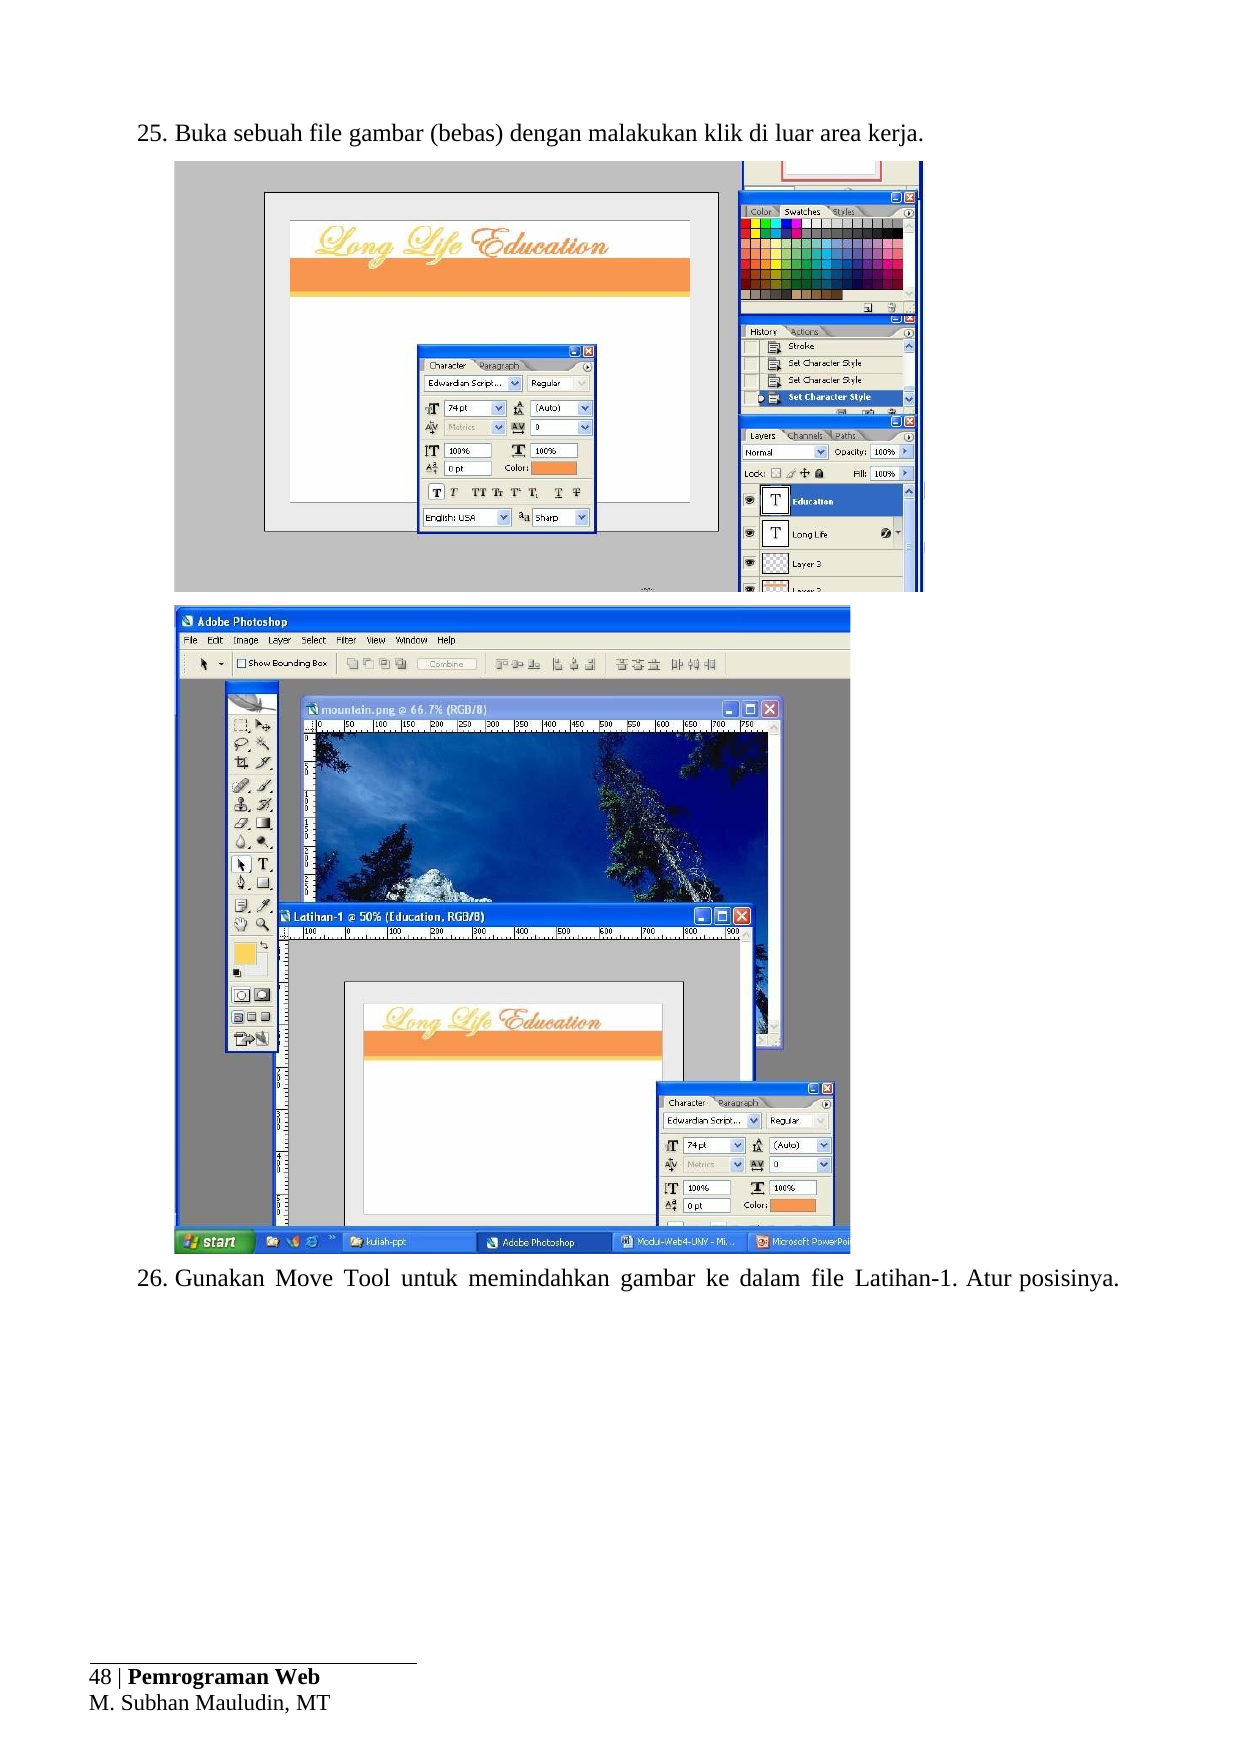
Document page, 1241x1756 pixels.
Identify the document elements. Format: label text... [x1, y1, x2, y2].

picture [174, 161, 926, 592]
list Buka sebuah file gambar (bebas) dengan malakukan klik di luar area kerja. [137, 118, 1165, 147]
text 48 | Pemrograman Web [89, 1659, 1165, 1689]
picture [174, 605, 851, 1254]
text M. Subhan Mauludin, MT [89, 1689, 1165, 1716]
